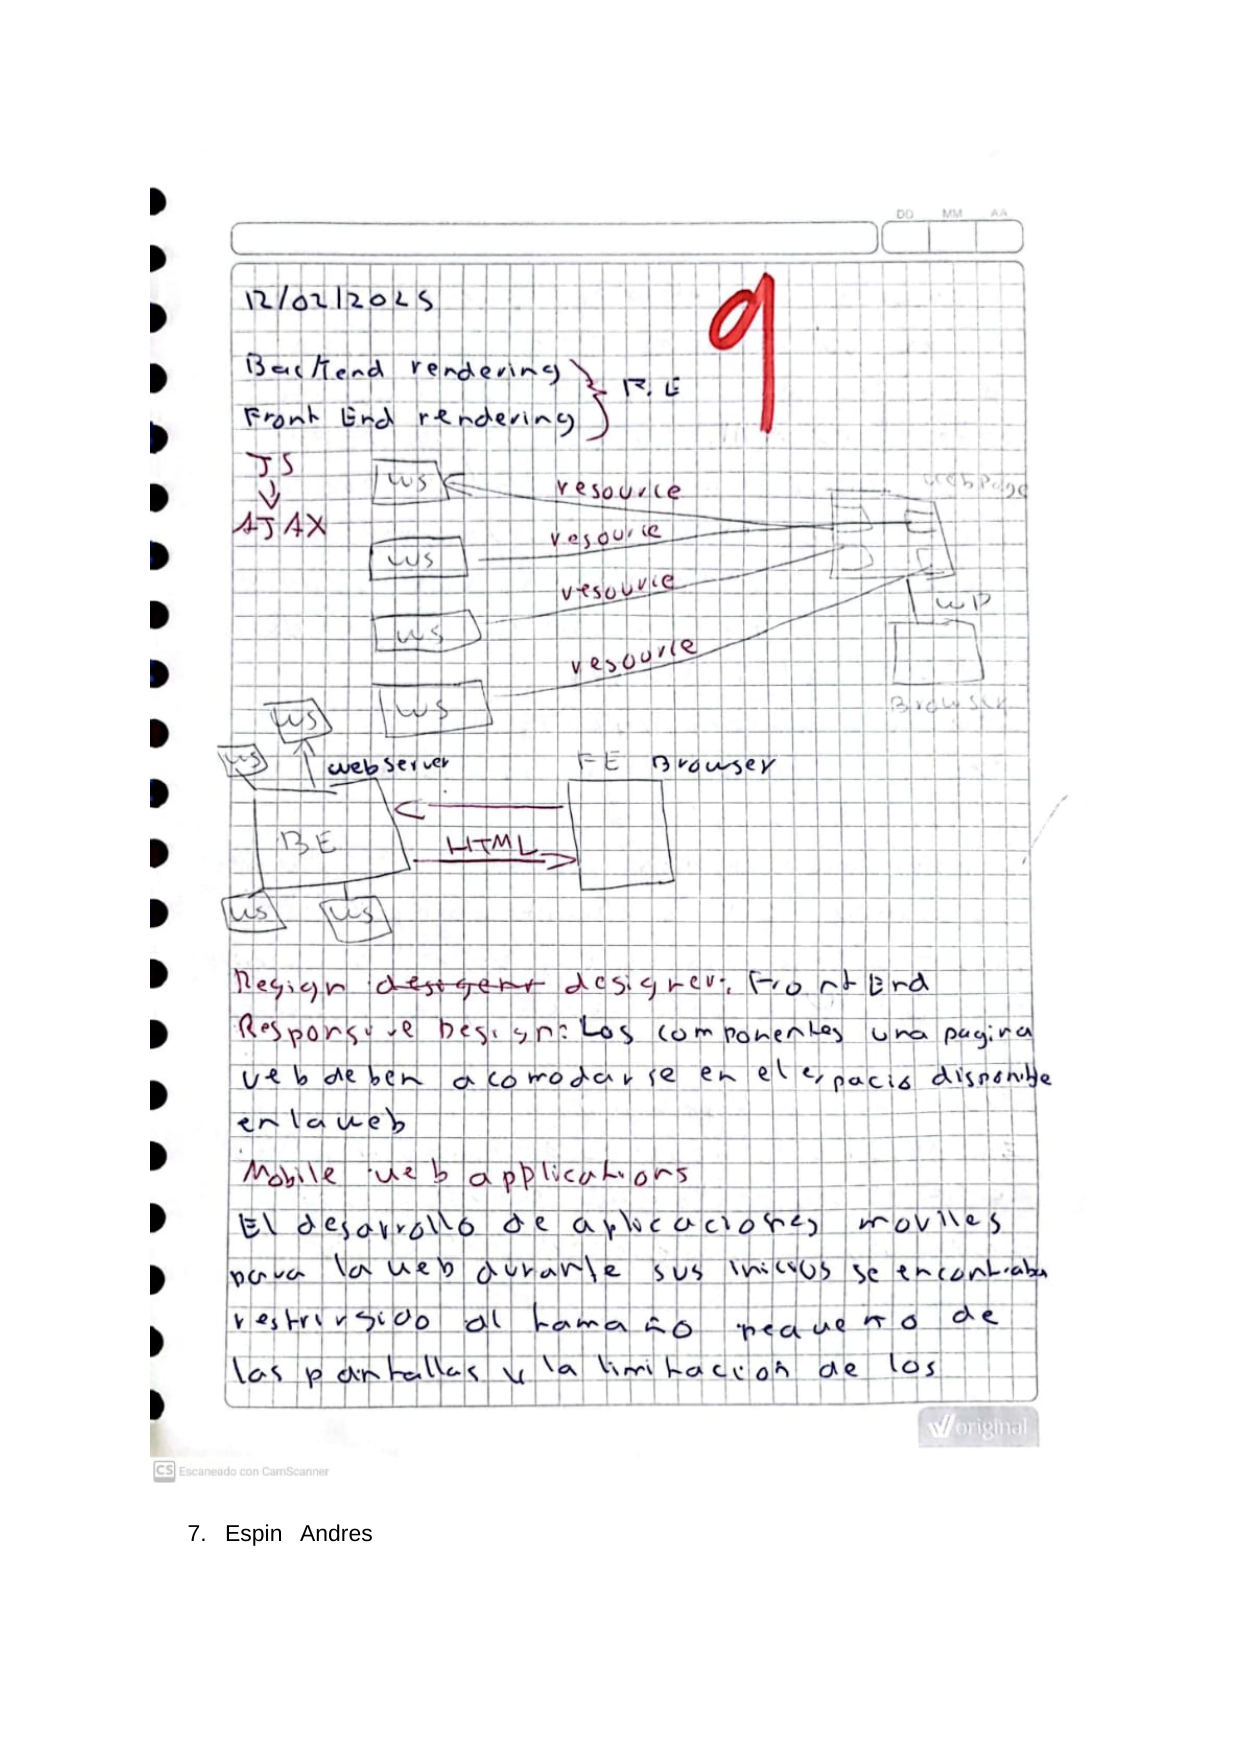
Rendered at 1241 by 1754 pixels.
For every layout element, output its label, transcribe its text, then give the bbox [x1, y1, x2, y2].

list Espin Andres [187, 1519, 1090, 1546]
picture [150, 150, 1091, 1486]
